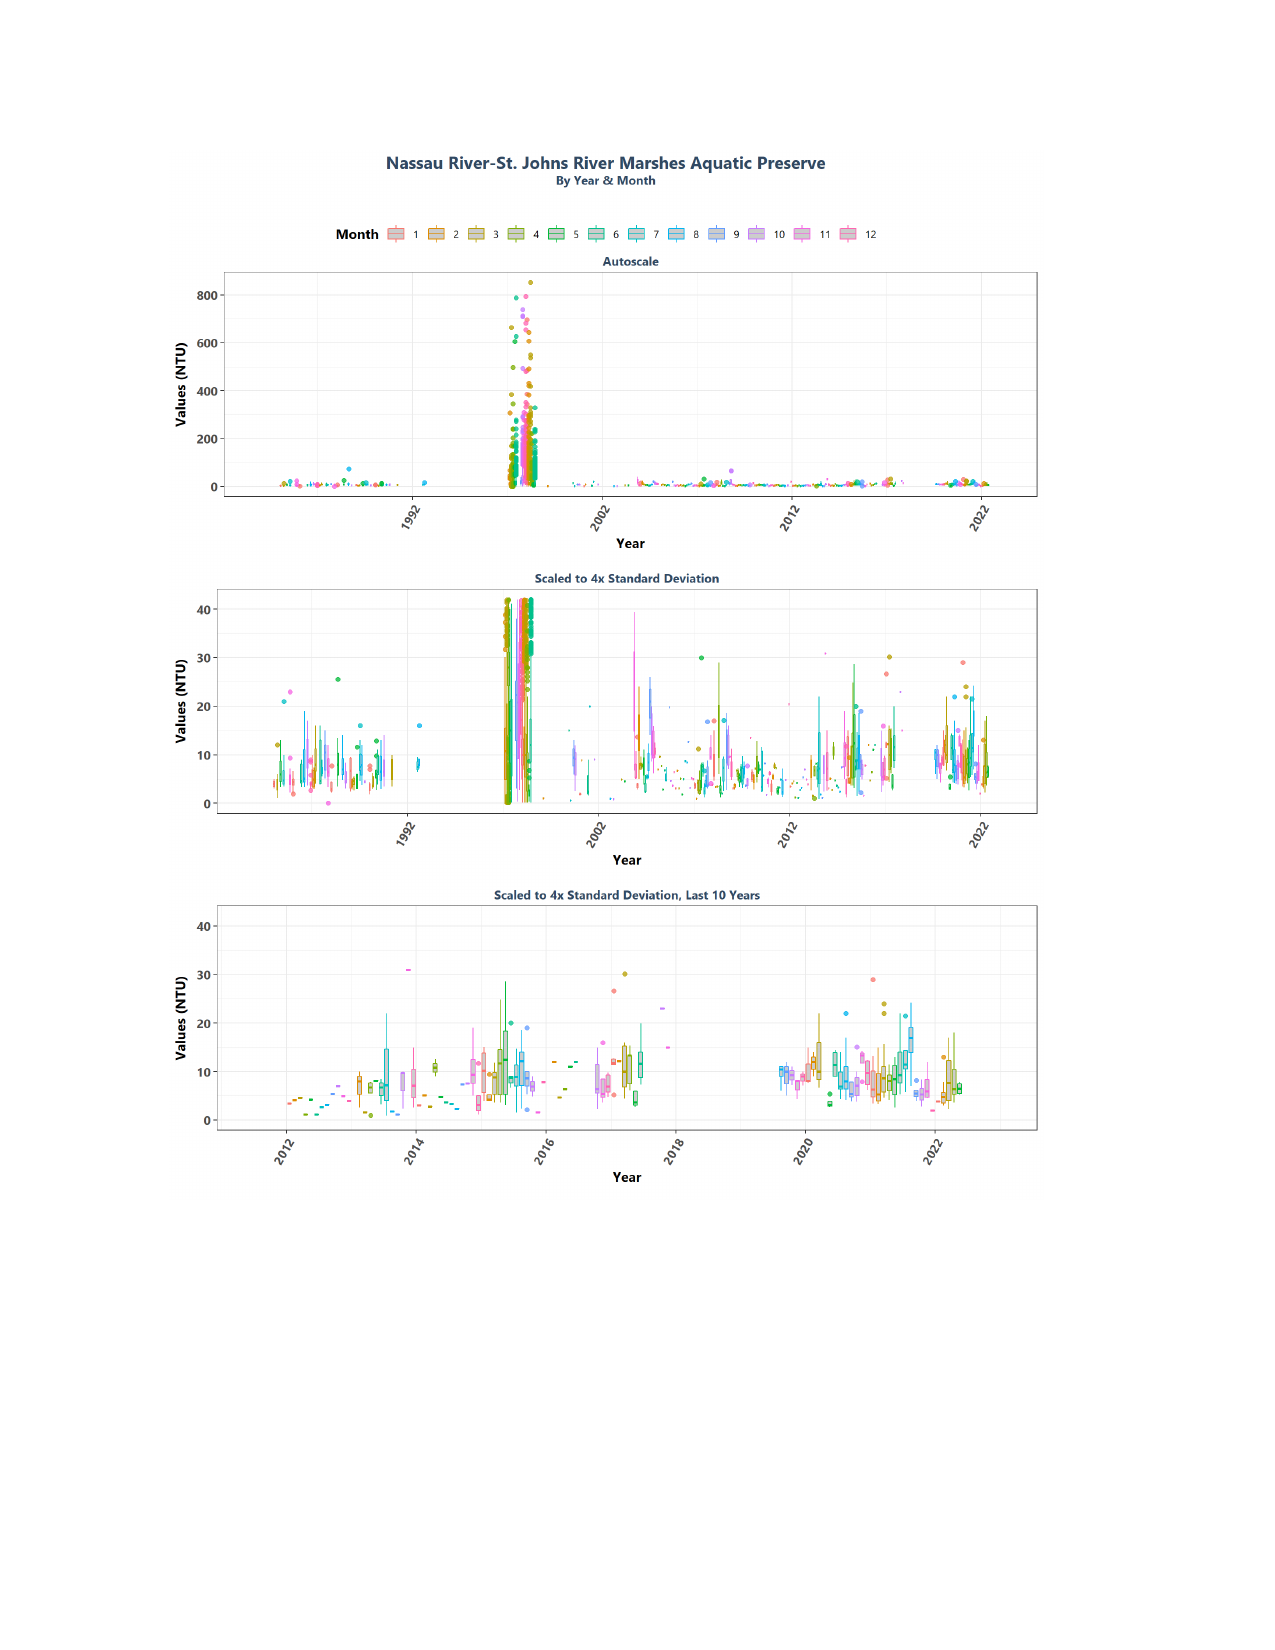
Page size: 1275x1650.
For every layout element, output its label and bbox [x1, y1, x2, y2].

picture [168, 150, 1044, 1200]
